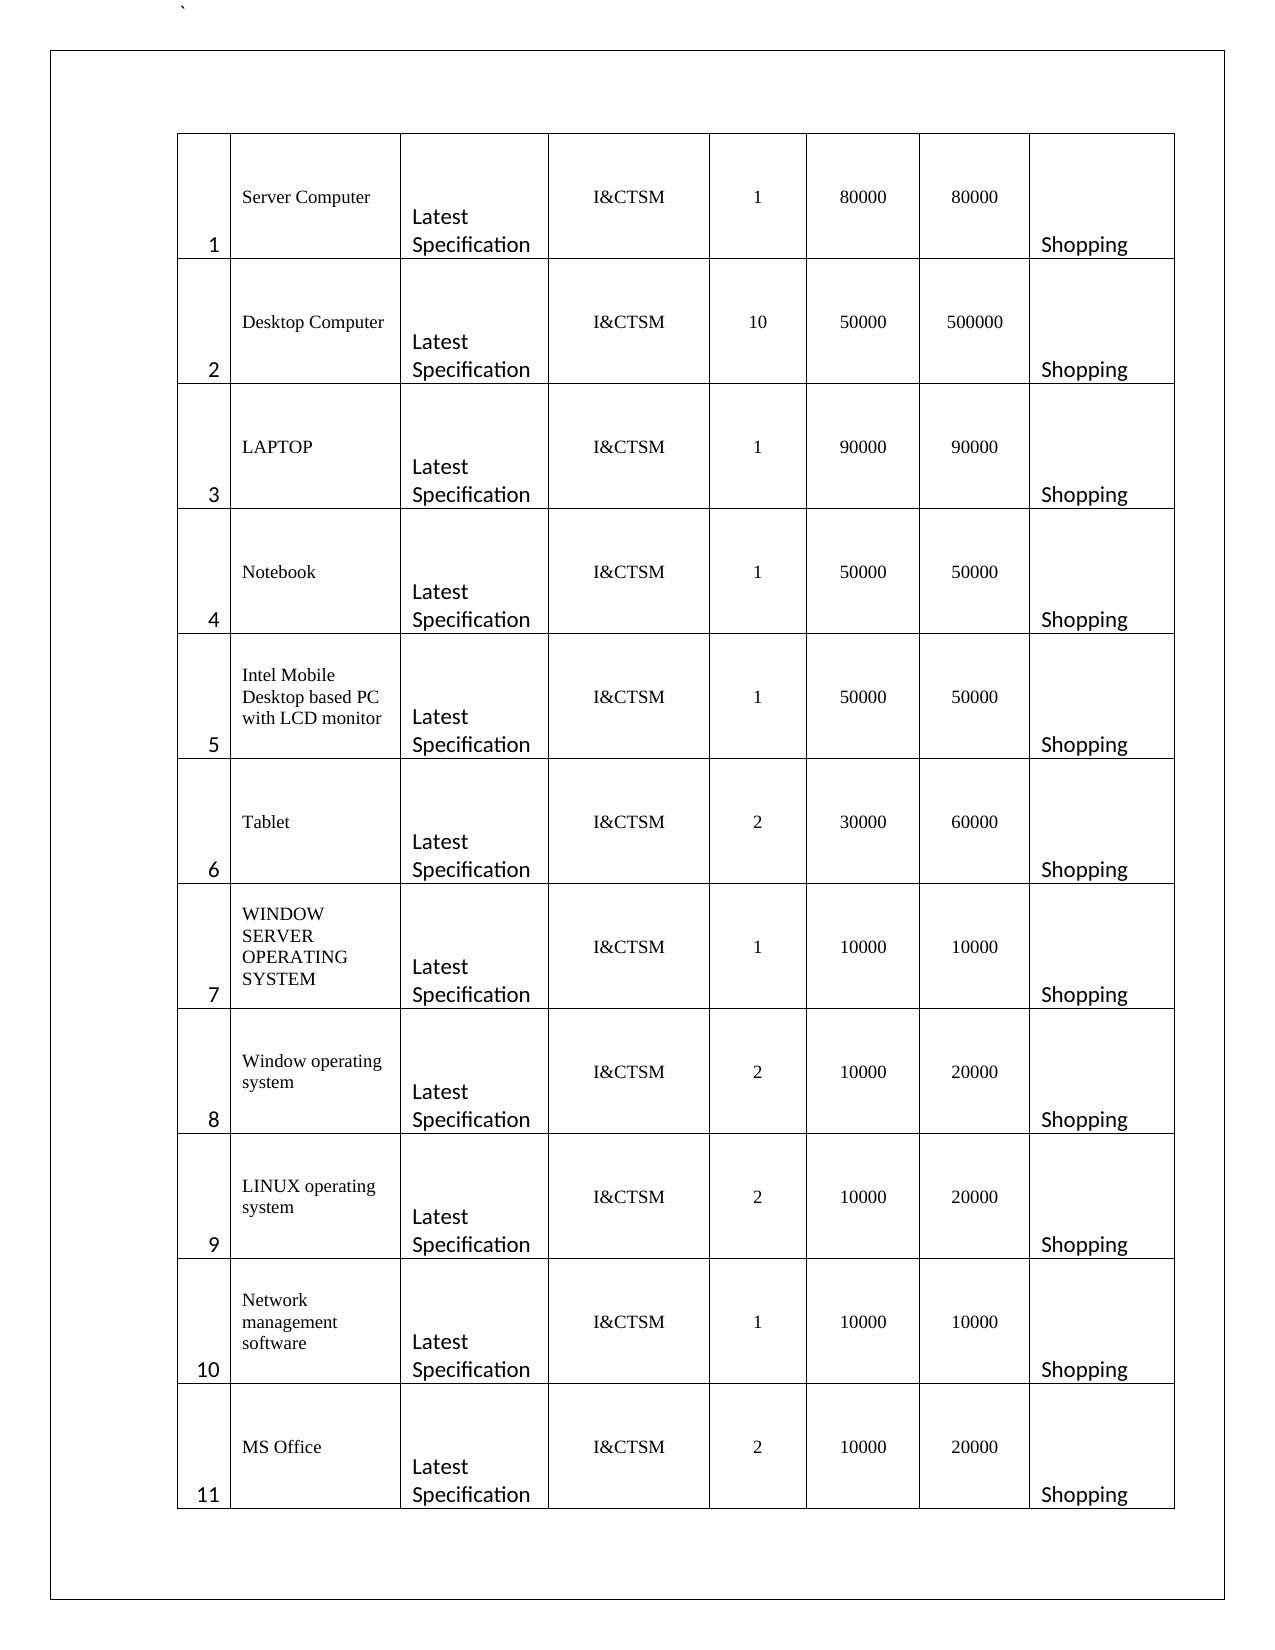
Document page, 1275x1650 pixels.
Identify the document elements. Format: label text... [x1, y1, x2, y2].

table_cell 50000 [807, 509, 919, 633]
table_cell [401, 1384, 548, 1508]
table_cell 2 [710, 1384, 806, 1508]
table_cell Intel Mobile Desktop based PC with LCD monitor [231, 634, 400, 758]
table_cell 1 [710, 1259, 806, 1383]
table_cell 50000 [807, 634, 919, 758]
table_cell Shopping [1030, 1009, 1174, 1133]
table_cell Shopping [1030, 634, 1174, 758]
table_cell Latest Specification [401, 1134, 548, 1258]
table_cell Window operating system [231, 1009, 400, 1133]
table_cell 10000 [807, 1009, 919, 1133]
table_cell 10000 [807, 1134, 919, 1258]
table_cell 4 [178, 509, 230, 633]
table_cell 50000 [807, 259, 919, 383]
table_cell Shopping [1030, 259, 1174, 383]
table_cell 3 [178, 384, 230, 508]
table_cell Shopping [1030, 1259, 1174, 1383]
table_cell LINUX operating system [231, 1134, 400, 1258]
table_cell Latest Specification [401, 759, 548, 883]
table_cell 6 [178, 759, 230, 883]
table_cell 80000 [807, 134, 919, 258]
table_cell 9 [178, 1134, 230, 1258]
table_cell 10 [710, 259, 806, 383]
table_cell WINDOW SERVER OPERATING SYSTEM [231, 884, 400, 1008]
table_cell Notebook [231, 509, 400, 633]
table_cell Shopping [1030, 1134, 1174, 1258]
table_cell 20000 [920, 1134, 1029, 1258]
table_cell 20000 [920, 1009, 1029, 1133]
table_cell 1 [710, 884, 806, 1008]
table_cell 2 [710, 1134, 806, 1258]
table_cell 1 [710, 134, 806, 258]
table_cell 5 [178, 634, 230, 758]
table_cell MS Office [231, 1384, 400, 1508]
table_cell Shopping [1030, 509, 1174, 633]
table_cell I&CTSM [549, 759, 709, 883]
table_cell Shopping [1030, 1384, 1174, 1508]
table_cell I&CTSM [549, 1384, 709, 1508]
table_cell 1 [178, 134, 230, 258]
table_cell 1 [710, 634, 806, 758]
table_cell 8 [178, 1009, 230, 1133]
table_cell 2 [710, 1009, 806, 1133]
table_cell 500000 [920, 259, 1029, 383]
table_cell 10000 [807, 1259, 919, 1383]
table_cell 2 [710, 759, 806, 883]
table_cell Latest Specification [401, 1259, 548, 1383]
table_cell I&CTSM [549, 884, 709, 1008]
table_cell I&CTSM [549, 1009, 709, 1133]
table_cell 10000 [807, 1384, 919, 1508]
table_cell 10000 [807, 884, 919, 1008]
table_cell I&CTSM [549, 134, 709, 258]
table_cell 10 [178, 1259, 230, 1383]
table_cell 1 [710, 384, 806, 508]
table_cell Latest Specification [401, 259, 548, 383]
table_cell 90000 [920, 384, 1029, 508]
table_cell 2 [178, 259, 230, 383]
table_cell Shopping [1030, 884, 1174, 1008]
table_cell 10000 [920, 884, 1029, 1008]
table_cell Latest Specification [401, 884, 548, 1008]
table_cell 90000 [807, 384, 919, 508]
table_cell I&CTSM [549, 1259, 709, 1383]
table_cell 20000 [920, 1384, 1029, 1508]
table_cell Latest Specification [401, 384, 548, 508]
table_cell Latest Specification [401, 509, 548, 633]
table_cell Shopping [1030, 134, 1174, 258]
table_cell Latest Specification [401, 634, 548, 758]
table_cell 30000 [807, 759, 919, 883]
table_cell Shopping [1030, 759, 1174, 883]
table_cell 80000 [920, 134, 1029, 258]
table_cell Shopping [1030, 384, 1174, 508]
table_cell 50000 [920, 509, 1029, 633]
table_cell I&CTSM [549, 259, 709, 383]
table_cell Server Computer [231, 134, 400, 258]
table_cell 11 [178, 1384, 230, 1508]
table_cell I&CTSM [549, 634, 709, 758]
table_cell I&CTSM [549, 384, 709, 508]
table_cell 7 [178, 884, 230, 1008]
table_cell LAPTOP [231, 384, 400, 508]
table_cell Desktop Computer [231, 259, 400, 383]
table_cell I&CTSM [549, 1134, 709, 1258]
table_cell Latest Specification [401, 134, 548, 258]
table_cell 1 [710, 509, 806, 633]
table_cell I&CTSM [549, 509, 709, 633]
table_cell Network management software [231, 1259, 400, 1383]
table_cell 10000 [920, 1259, 1029, 1383]
table_cell 50000 [920, 634, 1029, 758]
table_cell Tablet [231, 759, 400, 883]
table_cell Latest Specification [401, 1009, 548, 1133]
table_cell 60000 [920, 759, 1029, 883]
